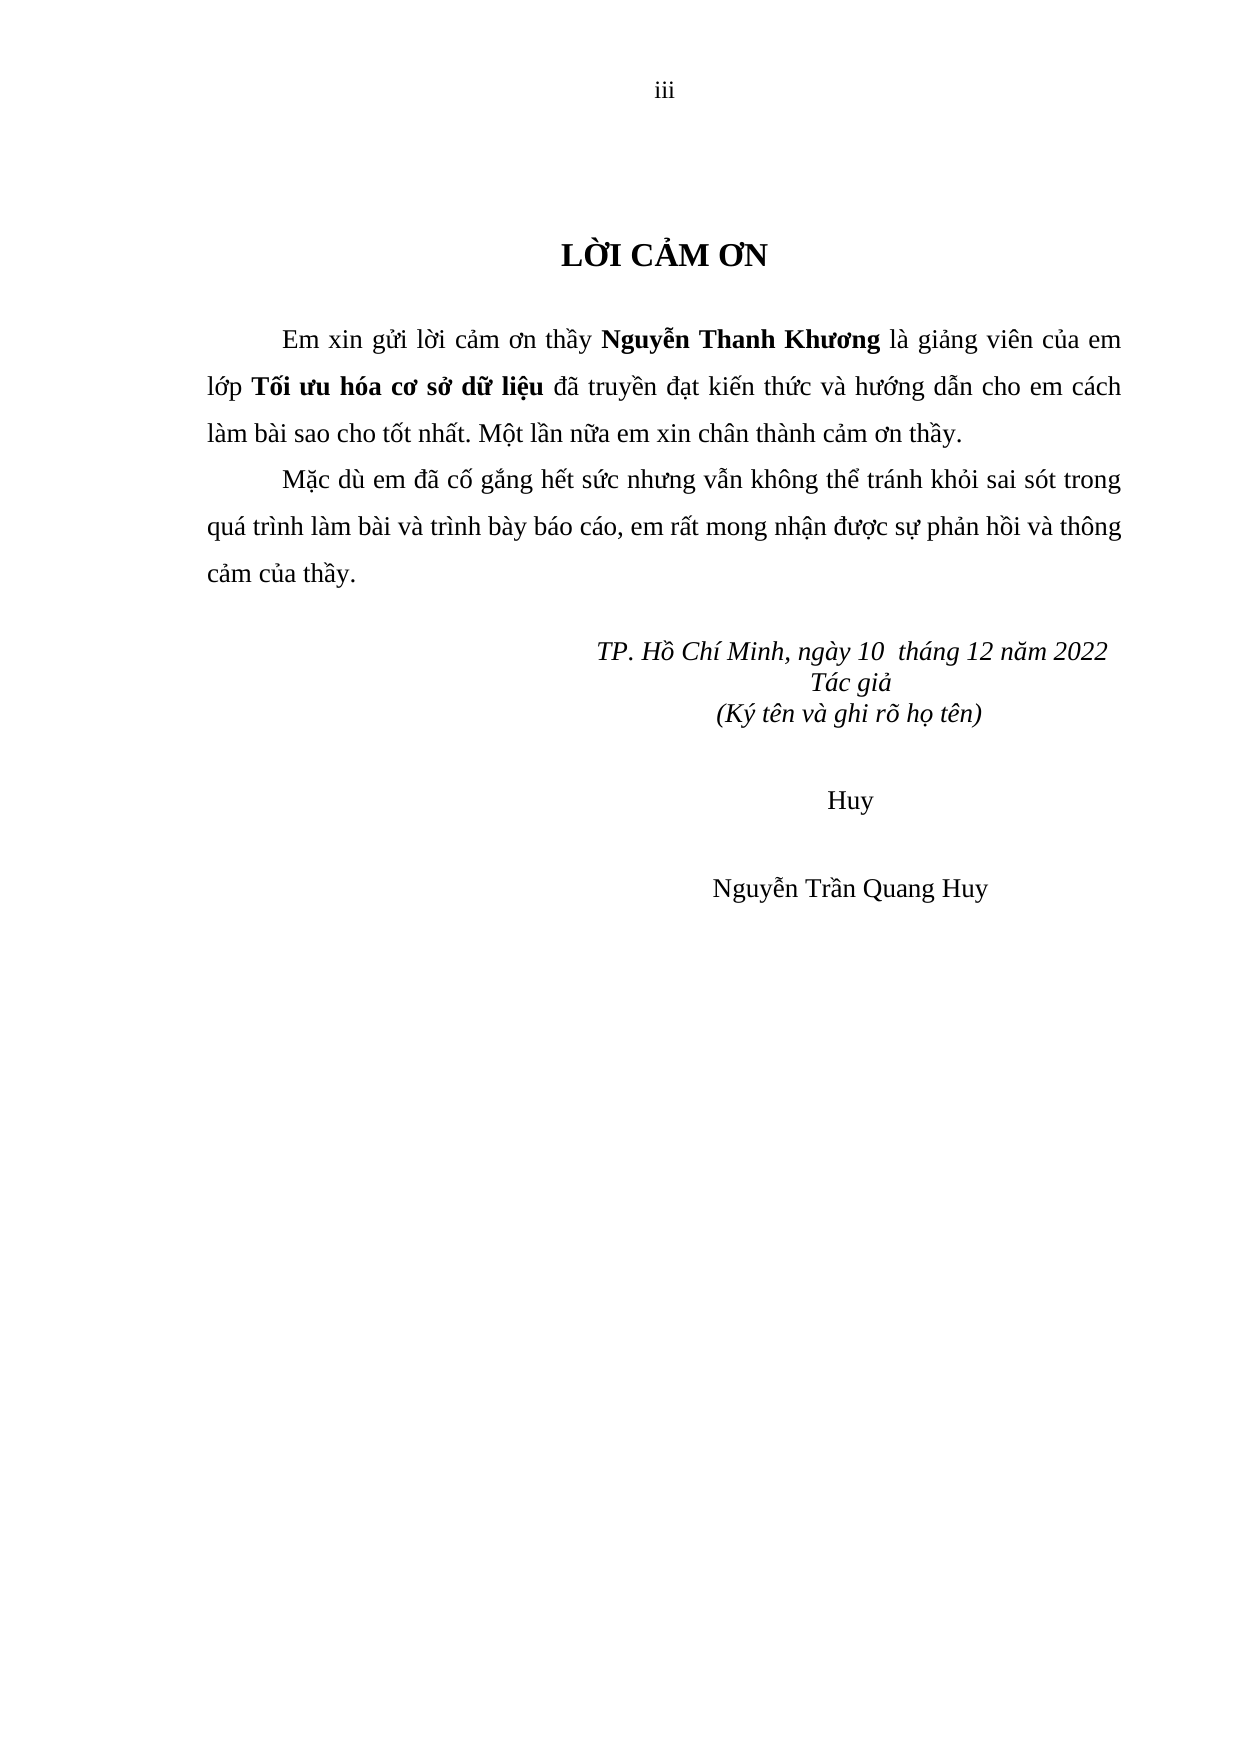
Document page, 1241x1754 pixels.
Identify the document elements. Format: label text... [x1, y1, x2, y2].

text Huy [541, 784, 1122, 816]
text Tác giả [582, 666, 1122, 697]
text Nguyễn Trần Quang Huy [541, 872, 1122, 903]
text Mặc dù em đã cố gắng hết sức nhưng vẫn không thể tránh khỏi sai sót trong quá trình làm bài và trình bày báo cáo, em rất mong nhận được sự phản hồi và thông cảm của thầy. [207, 464, 1122, 588]
text LỜI CẢM ƠN [207, 236, 1122, 274]
text Em xin gửi lời cảm ơn thầy Nguyễn Thanh Khương là giảng viên của em lớp Tối ưu hóa cơ sở dữ liệu đã truyền đạt kiến thức và hướng dẫn cho em cách làm bài sao cho tốt nhất. Một lần nữa em xin chân thành cảm ơn thầy. [207, 324, 1122, 448]
text TP. Hồ Chí Minh, ngày 10 tháng 12 năm 2022 [582, 635, 1122, 666]
text (Ký tên và ghi rõ họ tên) [541, 697, 1122, 728]
